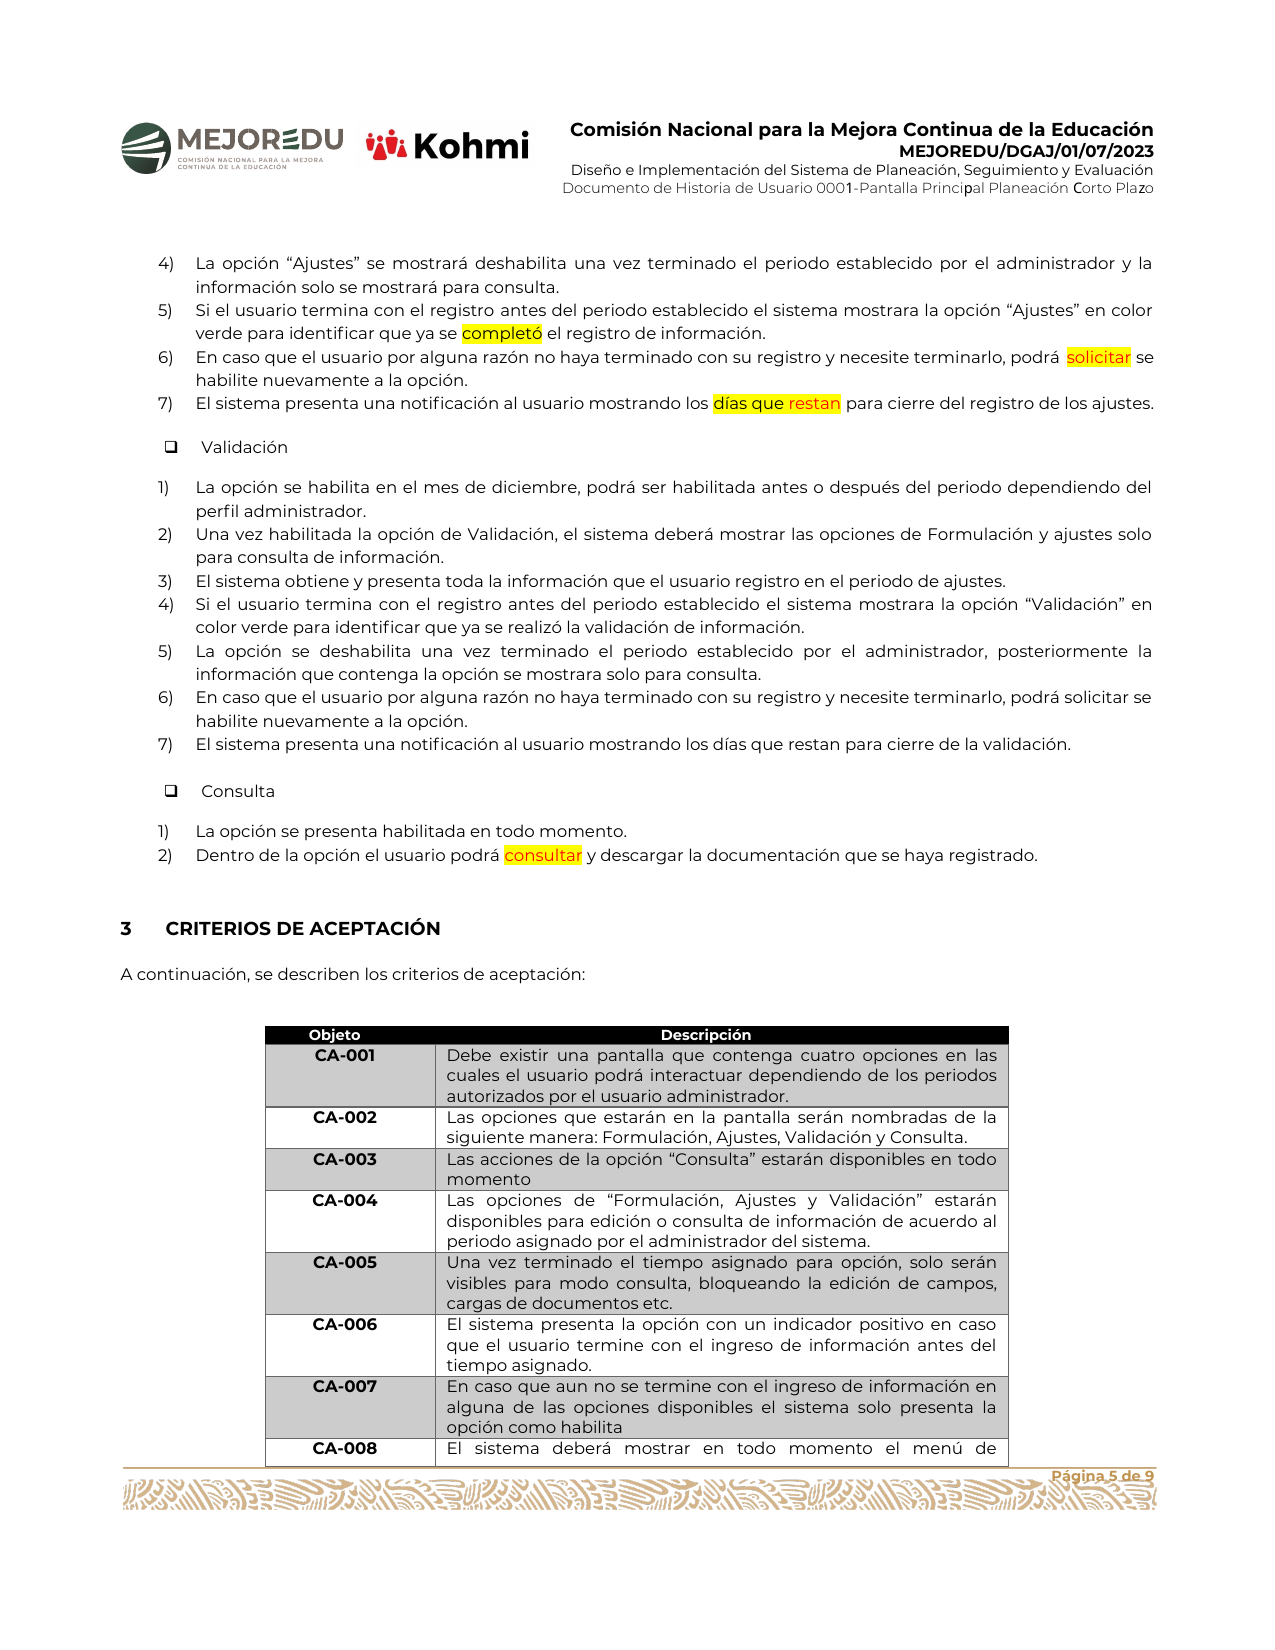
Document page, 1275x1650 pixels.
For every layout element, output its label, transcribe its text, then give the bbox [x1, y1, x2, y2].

list Consulta [163, 781, 1154, 801]
table_cell CA-003 [266, 1149, 435, 1190]
table_cell CA-007 [266, 1377, 435, 1438]
table_cell CA-008 [266, 1439, 435, 1466]
table_cell Las opciones que estarán en la pantalla serán nombradas de la siguiente manera: Formulación, Ajustes, Validación y Consulta. [436, 1108, 1008, 1148]
list Dentro de la opción el usuario podrá consultar y descargar la documentación que se haya registrado. [582, 845, 1154, 865]
subtitle CRITERIOS DE ACEPTACIÓN [120, 917, 1154, 939]
list La opción se deshabilita una vez terminado el periodo establecido por el administrador, posteriormente la información que contenga la opción se mostrara solo para consulta. [158, 641, 1154, 685]
table_cell Una vez terminado el tiempo asignado para opción, solo serán visibles para modo consulta, bloqueando la edición de campos, cargas de documentos etc. [436, 1253, 1008, 1314]
table_cell CA-006 [266, 1315, 435, 1376]
picture [122, 1466, 1157, 1510]
table_cell En caso que aun no se termine con el ingreso de información en alguna de las opciones disponibles el sistema solo presenta la opción como habilita [436, 1377, 1008, 1438]
picture [121, 122, 171, 174]
list Si el usuario termina con el registro antes del periodo establecido el sistema mostrara la opción “Validación” en color verde para identificar que ya se realizó la validación de información. [158, 594, 1154, 638]
list El sistema presenta una notificación al usuario mostrando los días que restan para cierre de la validación. [158, 734, 1154, 755]
table_header Objeto [266, 1027, 435, 1044]
table_cell El sistema presenta la opción con un indicador positivo en caso que el usuario termine con el ingreso de información antes del tiempo asignado. [436, 1315, 1008, 1376]
table_cell Las opciones de “Formulación, Ajustes y Validación” estarán disponibles para edición o consulta de información de acuerdo al periodo asignado por el administrador del sistema. [436, 1191, 1008, 1252]
table_cell Debe existir una pantalla que contenga cuatro opciones en las cuales el usuario podrá interactuar dependiendo de los periodos autorizados por el usuario administrador. [436, 1045, 1008, 1106]
list El sistema presenta una notificación al usuario mostrando los días que restan para cierre del registro de los ajustes. [158, 393, 1154, 414]
list Una vez habilitada la opción de Validación, el sistema deberá mostrar las opciones de Formulación y ajustes solo para consulta de información. [158, 524, 1154, 568]
text A continuación, se describen los criterios de aceptación: [120, 964, 1154, 985]
list Si el usuario termina con el registro antes del periodo establecido el sistema mostrara la opción “Ajustes” en color verde para identificar que ya se completó el registro de información. [158, 300, 1154, 344]
table_cell Las acciones de la opción “Consulta” estarán disponibles en todo momento [436, 1149, 1008, 1190]
list En caso que el usuario por alguna razón no haya terminado con su registro y necesite terminarlo, podrá solicitar se habilite nuevamente a la opción. [158, 347, 1154, 391]
table_cell CA-005 [266, 1253, 435, 1314]
table_cell CA-002 [266, 1108, 435, 1148]
list La opción se habilita en el mes de diciembre, podrá ser habilitada antes o después del periodo dependiendo del perfil administrador. [158, 478, 1154, 521]
list Validación [163, 437, 1154, 457]
picture [355, 118, 539, 171]
list El sistema obtiene y presenta toda la información que el usuario registro en el periodo de ajustes. [158, 571, 1154, 591]
list En caso que el usuario por alguna razón no haya terminado con su registro y necesite terminarlo, podrá solicitar se habilite nuevamente a la opción. [158, 688, 1154, 731]
table_cell CA-004 [266, 1191, 435, 1252]
table_cell CA-001 [266, 1045, 435, 1106]
list Dentro de la opción el usuario podrá consultar y descargar la documentación que se haya registrado. [158, 845, 504, 865]
list La opción se presenta habilitada en todo momento. [158, 822, 1154, 842]
list La opción “Ajustes” se mostrará deshabilita una vez terminado el periodo establecido por el administrador y la información solo se mostrará para consulta. [158, 253, 1154, 297]
table_cell El sistema deberá mostrar en todo momento el menú de navegación. [436, 1439, 1008, 1466]
table_header Descripción [436, 1027, 1008, 1044]
